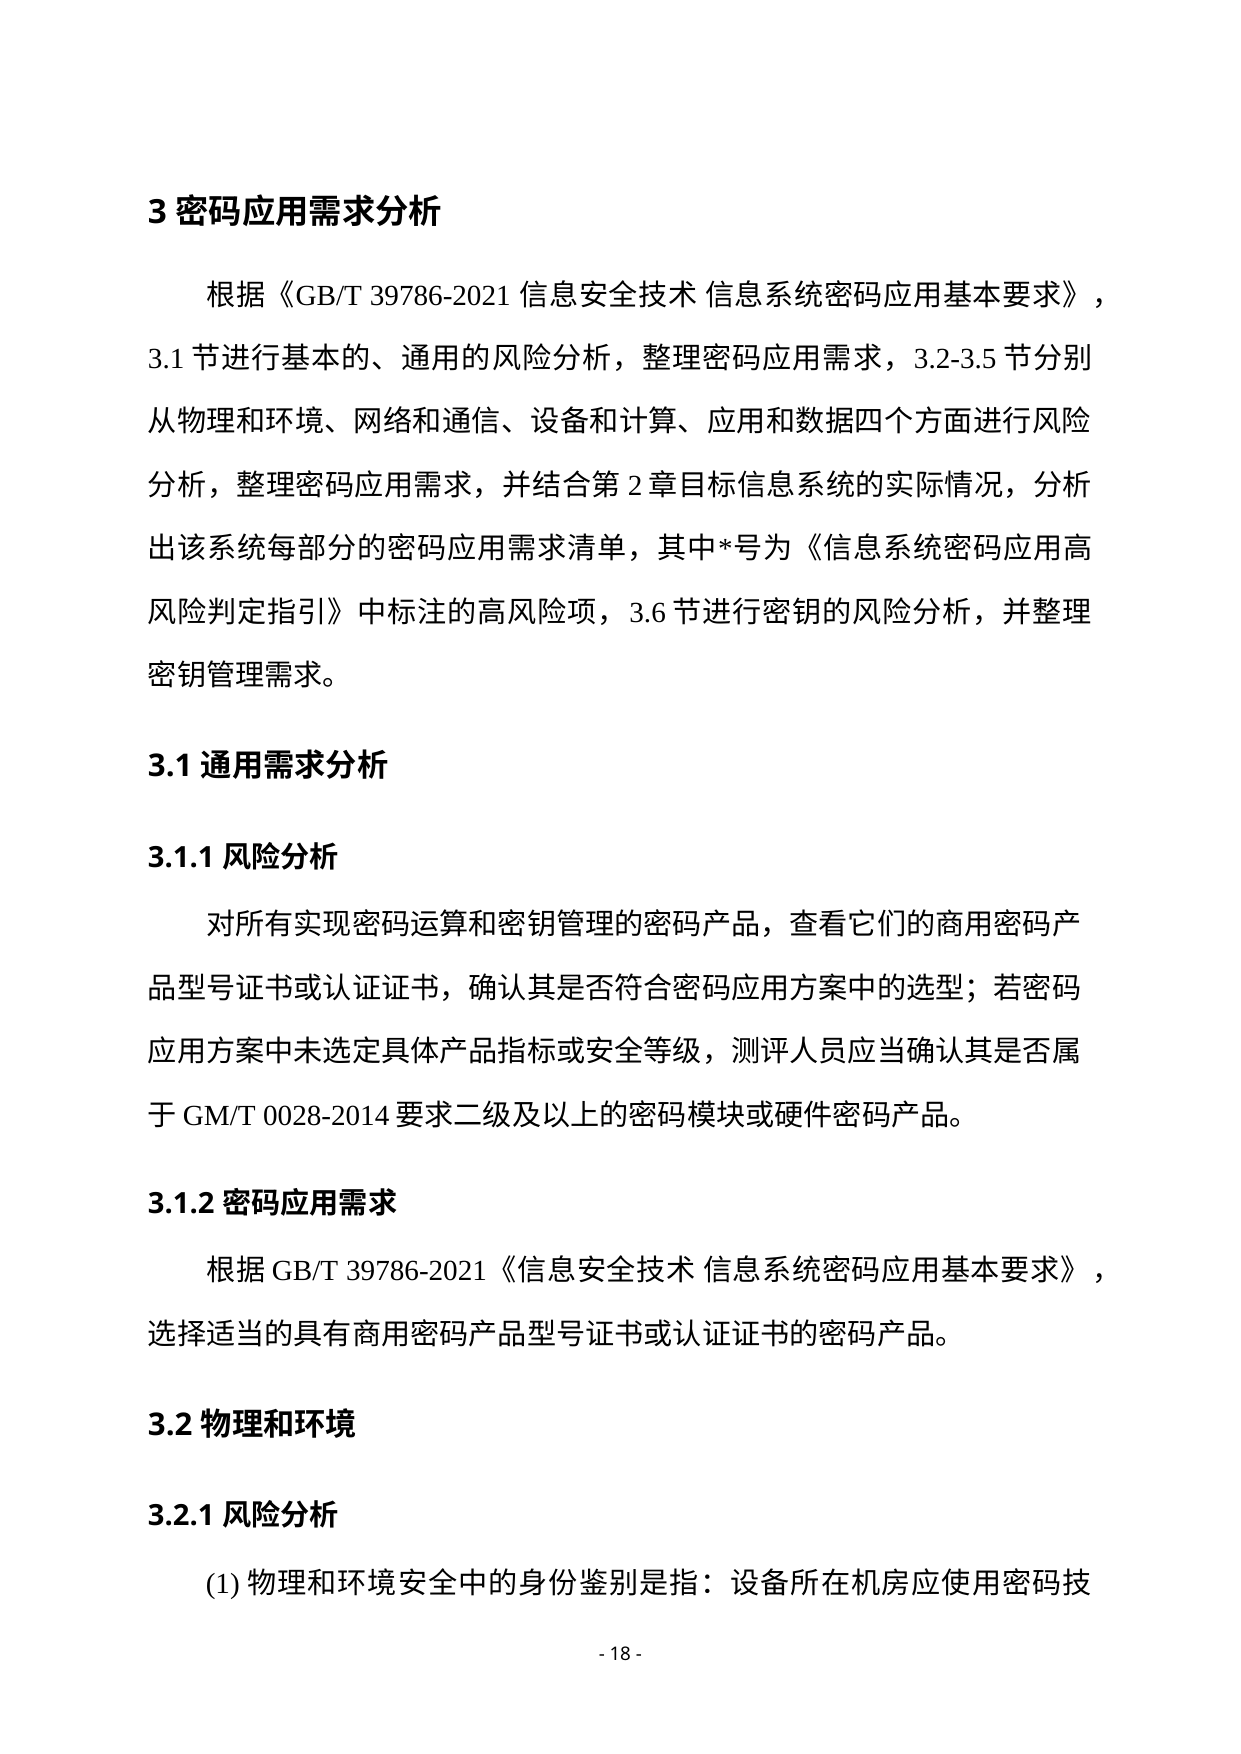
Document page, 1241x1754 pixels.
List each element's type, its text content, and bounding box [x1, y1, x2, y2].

subtitle 3.1.1 风险分析 [148, 833, 1092, 876]
subtitle 3.2 物理和环境 [148, 1399, 1092, 1444]
subtitle 3 密码应用需求分析 [148, 185, 1092, 234]
text 根据GB/T 39786-2021《信息安全技术 信息系统密码应用基本要求》，选择适当的具有商用密码产品型号证书或认证证书的密码产品。 [148, 1247, 1092, 1353]
subtitle 3.1 通用需求分析 [148, 740, 1092, 786]
text 根据《GB/T 39786-2021 信息安全技术 信息系统密码应用基本要求》，3.1节进行基本的、通用的风险分析，整理密码应用需求，3.2-3.5节分别从物理和环境、网络和通信、设备和计算、应用和数据四个方面进行风险分析，整理密码应用需求，并结合第2章目标信息系统的实际情况，分析出该系统每部分的密码应用需求清单，其中*号为《信息系统密码应用高风险判定指引》中标注的高风险项，3.6节进行密钥的风险分析，并整理密钥管理需求。 [148, 271, 1092, 694]
subtitle 3.1.2 密码应用需求 [148, 1179, 1092, 1222]
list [148, 1559, 1092, 1602]
subtitle 3.2.1 风险分析 [148, 1492, 1092, 1534]
text 对所有实现密码运算和密钥管理的密码产品，查看它们的商用密码产品型号证书或认证证书，确认其是否符合密码应用方案中的选型；若密码应用方案中未选定具体产品指标或安全等级，测评人员应当确认其是否属于GM/T 0028-2014要求二级及以上的密码模块或硬件密码产品。 [148, 901, 1092, 1133]
